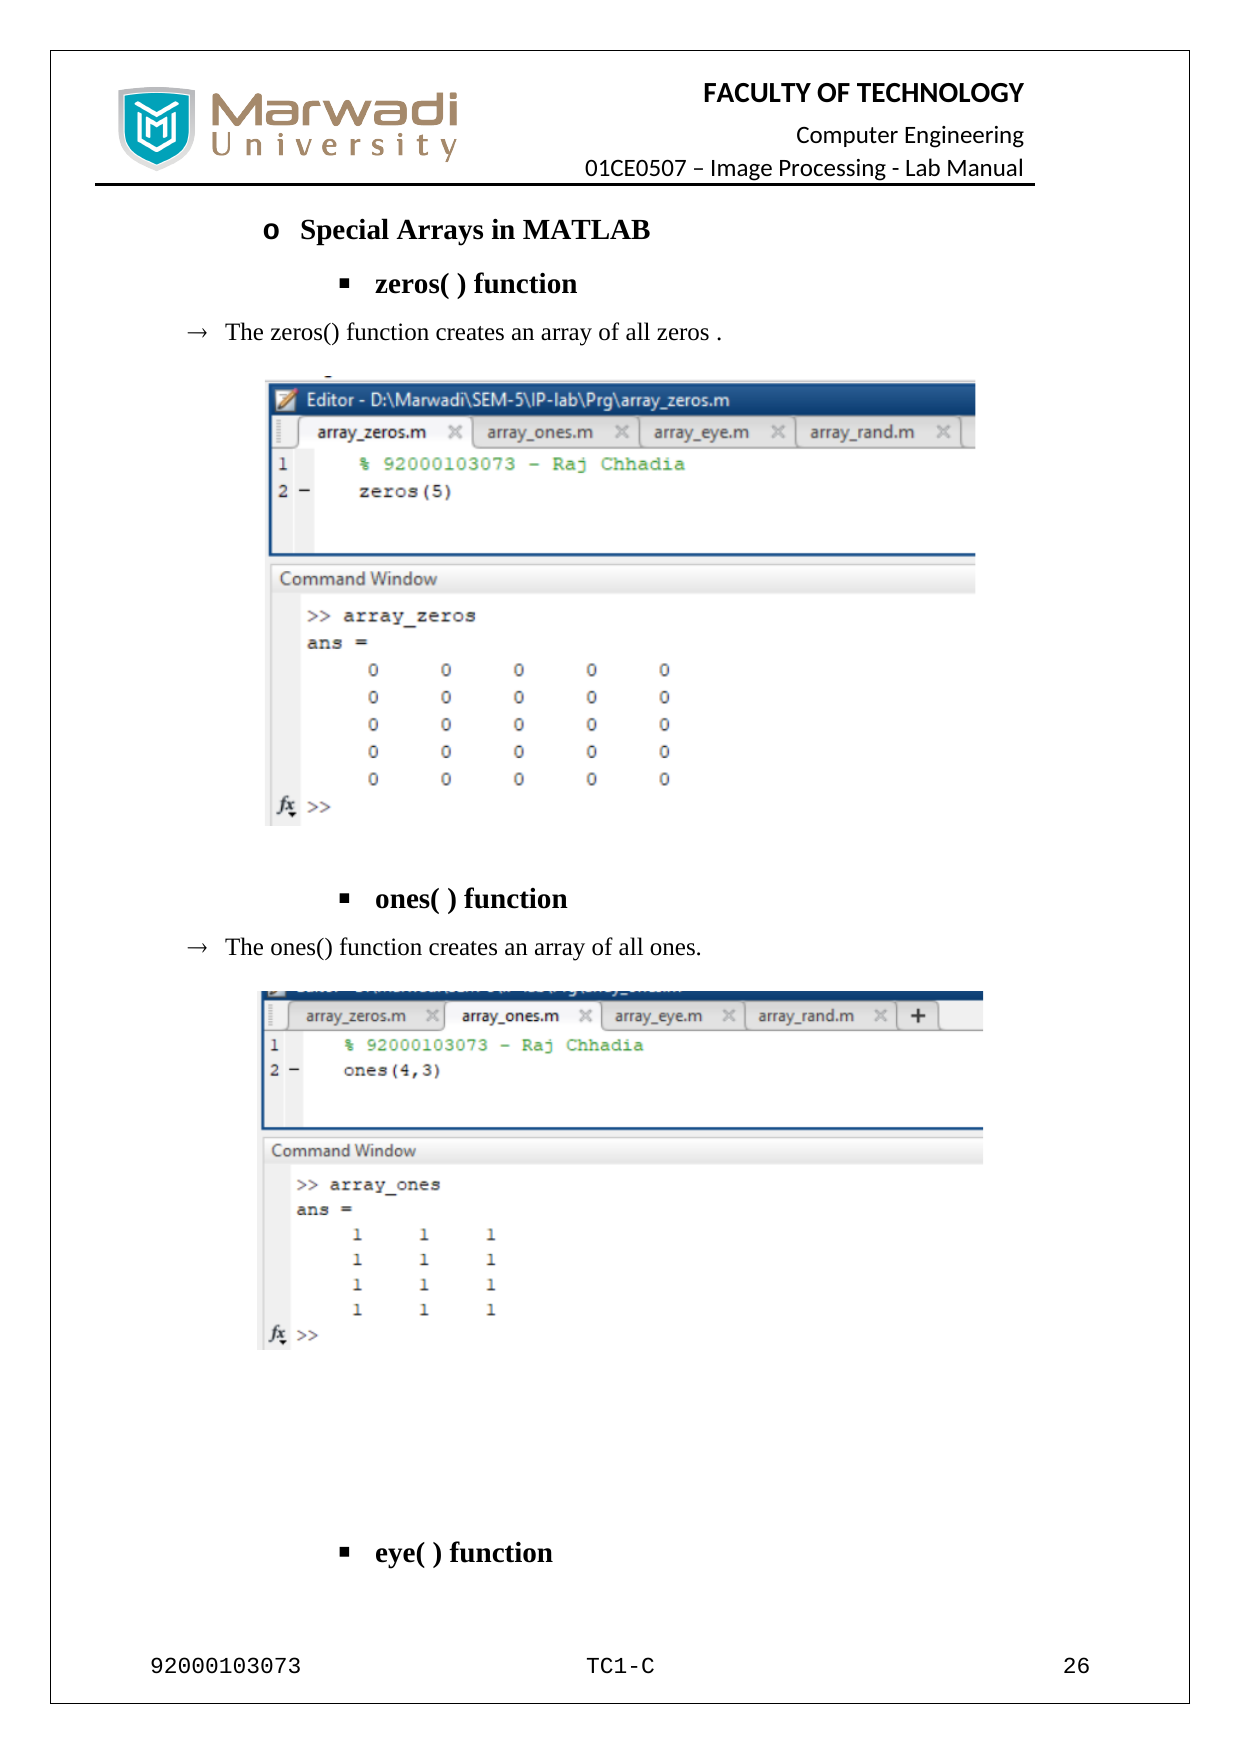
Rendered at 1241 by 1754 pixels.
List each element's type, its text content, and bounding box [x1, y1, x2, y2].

list ones( ) function [337, 881, 1090, 915]
picture [264, 376, 976, 826]
list eye( ) function [337, 1535, 1090, 1569]
list Special Arrays in MATLAB [262, 212, 1090, 248]
list The zeros() function creates an array of all zeros . [187, 317, 1090, 346]
picture [106, 73, 469, 182]
list zeros( ) function [337, 266, 1090, 300]
list The ones() function creates an array of all ones. [187, 932, 1090, 961]
picture [257, 991, 984, 1350]
